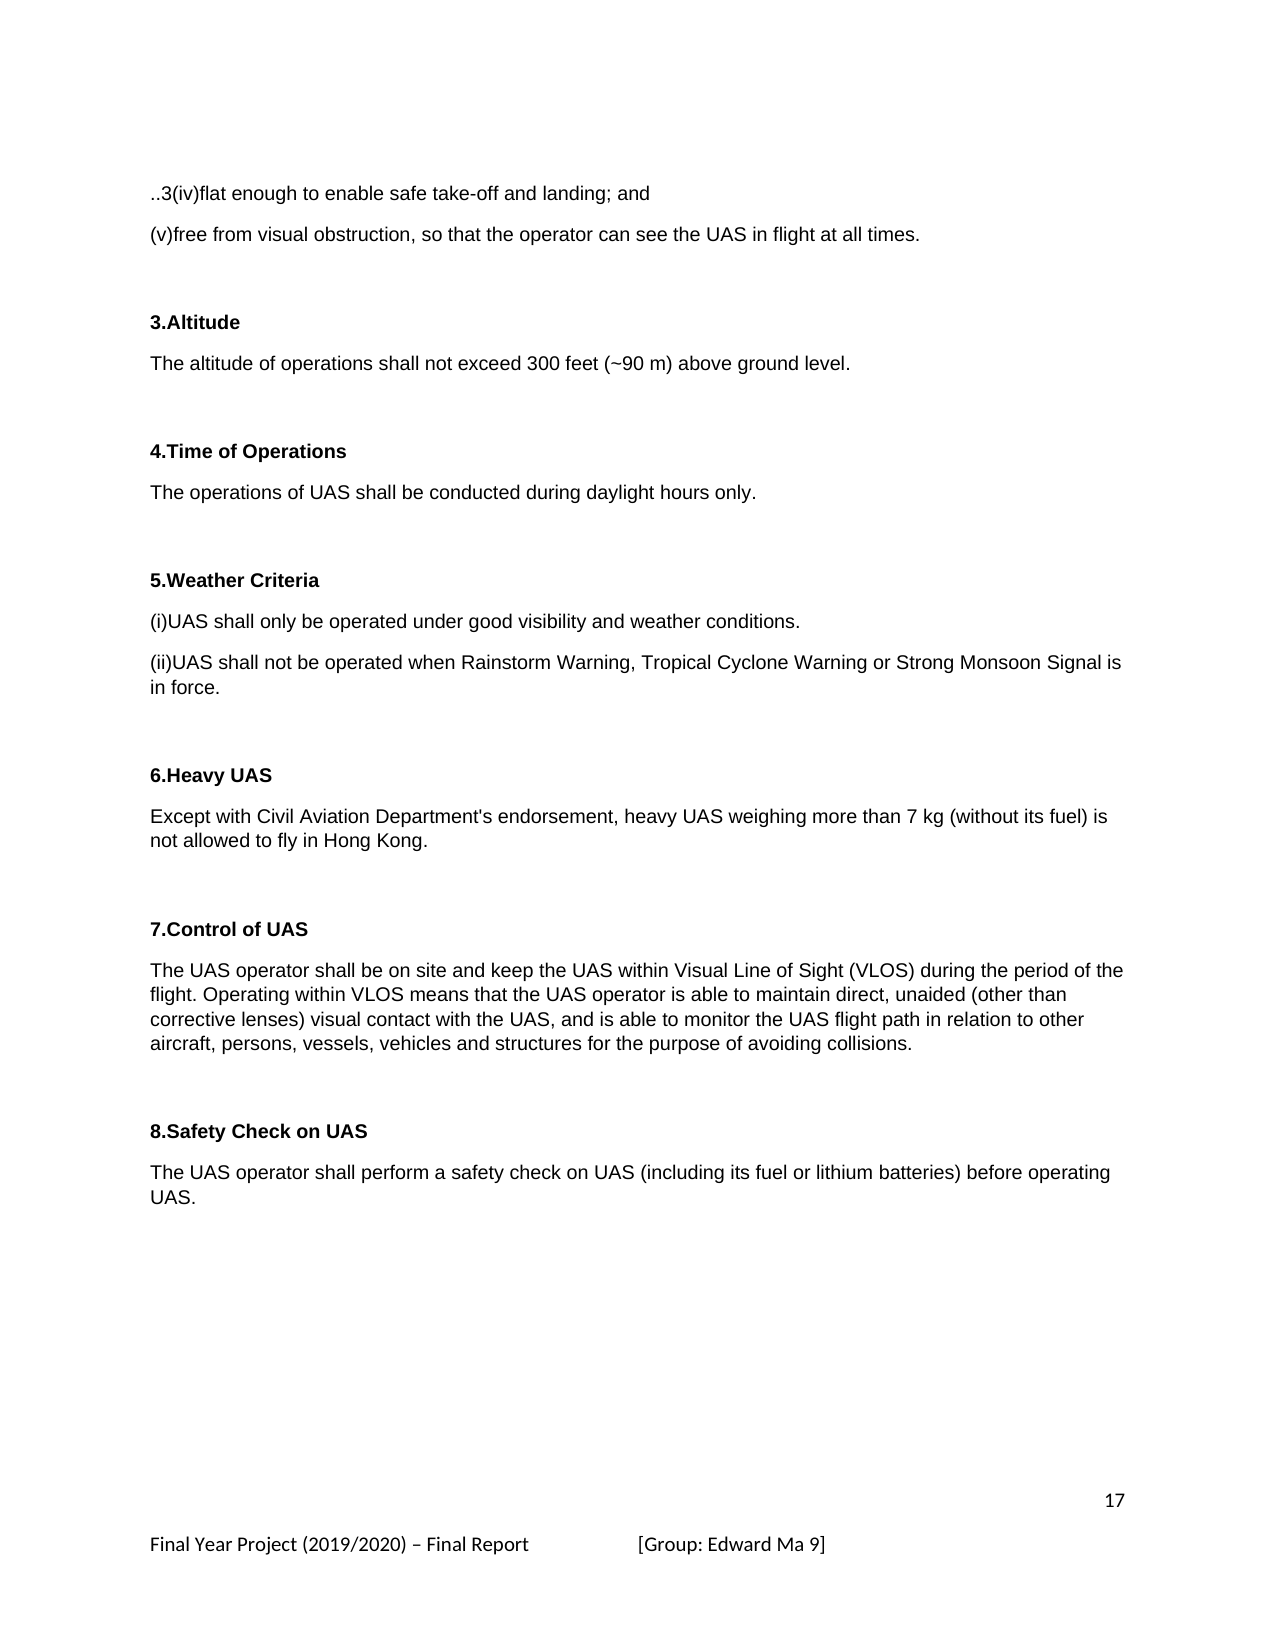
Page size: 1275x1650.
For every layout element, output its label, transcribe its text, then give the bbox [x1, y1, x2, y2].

text (i)UAS shall only be operated under good visibility and weather conditions. [150, 610, 1125, 633]
text 5.Weather Criteria [150, 569, 1125, 592]
text ..3(iv)flat enough to enable safe take-off and landing; and [150, 181, 1125, 204]
text 7.Control of UAS [150, 917, 1125, 940]
text 6.Heavy UAS [150, 764, 1125, 786]
text 8.Safety Check on UAS [150, 1120, 1125, 1143]
text The altitude of operations shall not exceed 300 feet (~90 m) above ground level. [150, 352, 1125, 374]
text (ii)UAS shall not be operated when Rainstorm Warning, Tropical Cyclone Warning or Strong Monsoon Signal is in force. [150, 651, 1125, 698]
text (v)free from visual obstruction, so that the operator can see the UAS in flight at all times. [150, 223, 1125, 245]
text The UAS operator shall perform a safety check on UAS (including its fuel or lithium batteries) before operating UAS. [150, 1161, 1125, 1208]
text Except with Civil Aviation Department's endorsement, heavy UAS weighing more than 7 kg (without its fuel) is not allowed to fly in Hong Kong. [150, 805, 1125, 852]
text The UAS operator shall be on site and keep the UAS within Visual Line of Sight (VLOS) during the period of the flight. Operating within VLOS means that the UAS operator is able to maintain direct, unaided (other than corrective lenses) visual contact with the UAS, and is able to monitor the UAS flight path in relation to other aircraft, persons, vessels, vehicles and structures for the purpose of avoiding collisions. [150, 958, 1125, 1055]
text The operations of UAS shall be conducted during daylight hours only. [150, 481, 1125, 504]
text 3.Altitude [150, 311, 1125, 333]
text 4.Time of Operations [150, 440, 1125, 462]
